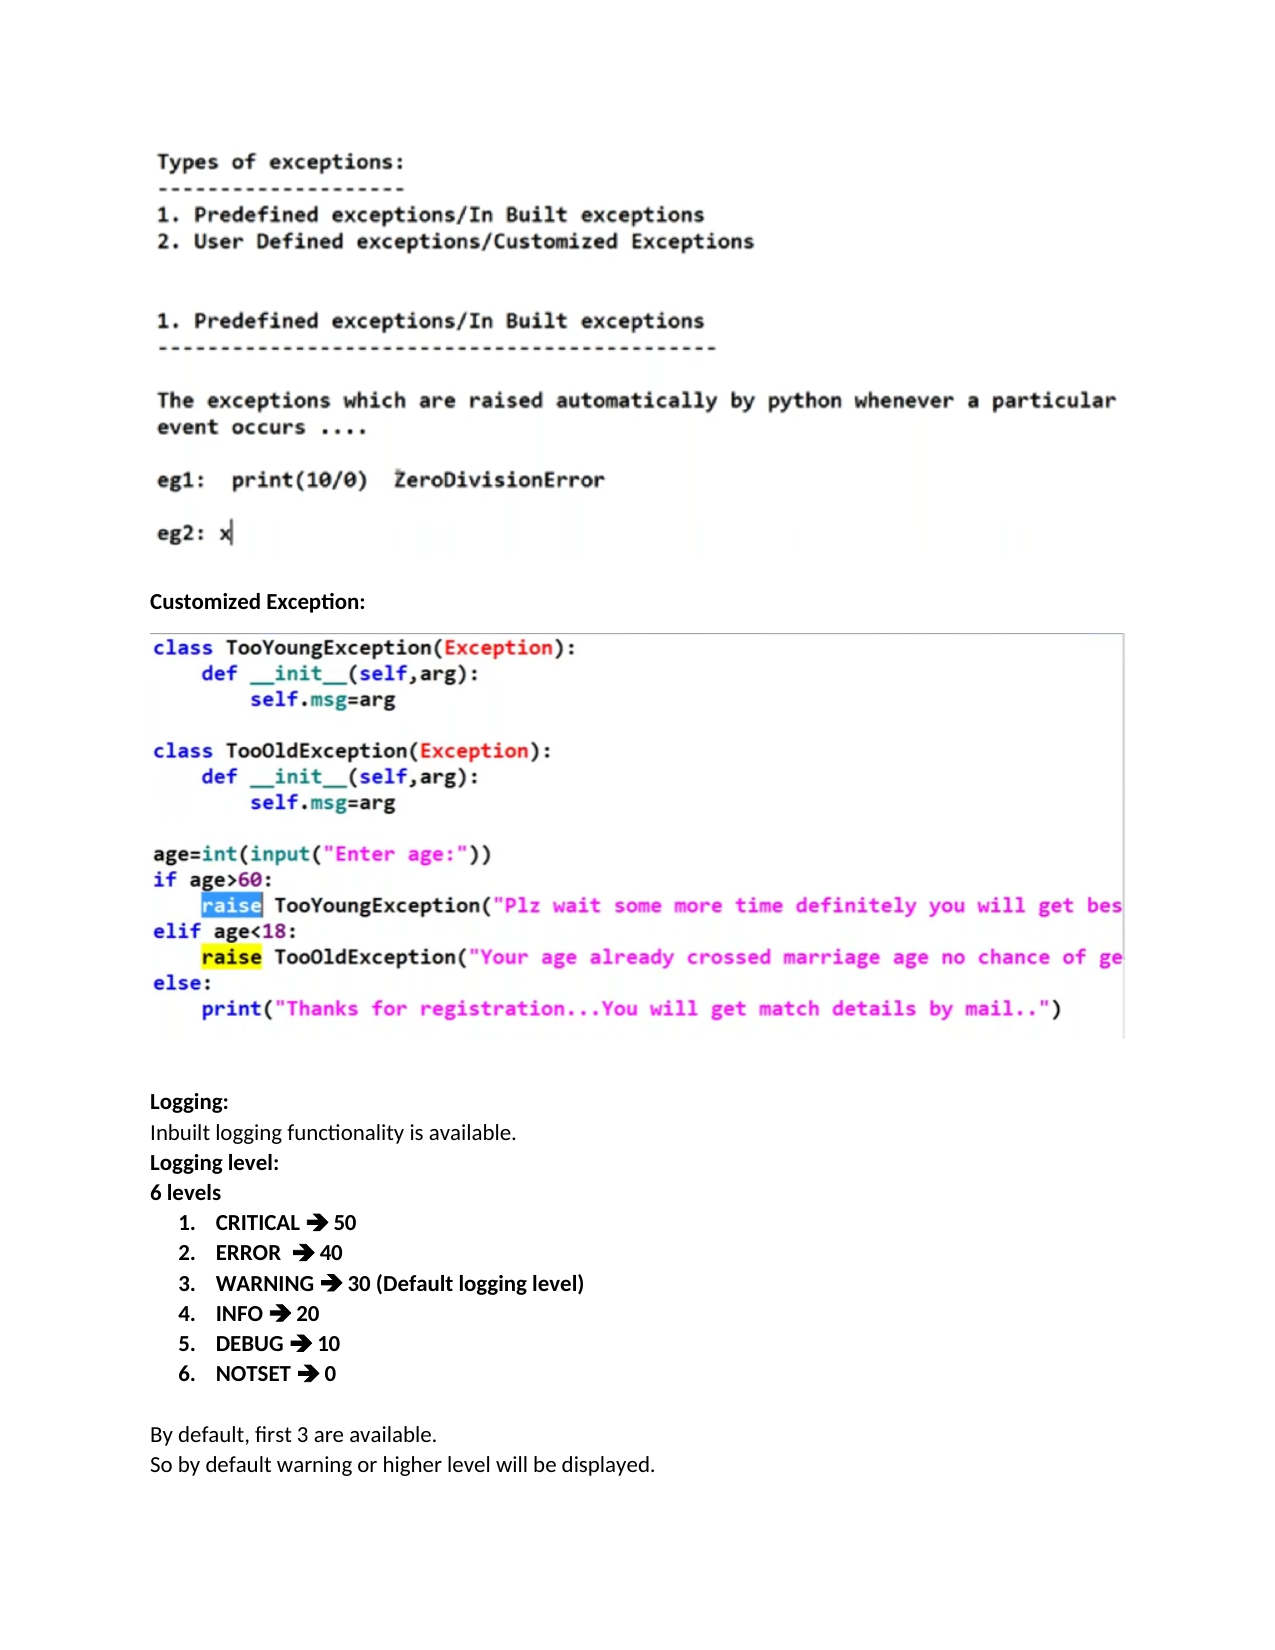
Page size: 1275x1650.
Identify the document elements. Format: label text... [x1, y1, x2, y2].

list NOTSET 0 [178, 1359, 1125, 1387]
text Logging level: [150, 1148, 1125, 1176]
list WARNING 30 (Default logging level) [178, 1269, 1125, 1297]
list ERROR 40 [178, 1238, 1125, 1267]
list INFO 20 [178, 1299, 1125, 1327]
text So by default warning or higher level will be displayed. [150, 1450, 1125, 1478]
picture [150, 150, 1125, 555]
text By default, first 3 are available. [150, 1420, 1125, 1448]
list CRITICAL 50 [178, 1208, 1125, 1236]
text Customized Exception: [150, 587, 1125, 615]
text Inbuilt logging functionality is available. [150, 1118, 1125, 1146]
text 6 levels [150, 1178, 1125, 1206]
text Logging: [150, 1087, 1125, 1116]
picture [150, 633, 1125, 1039]
list DEBUG 10 [178, 1329, 1125, 1357]
